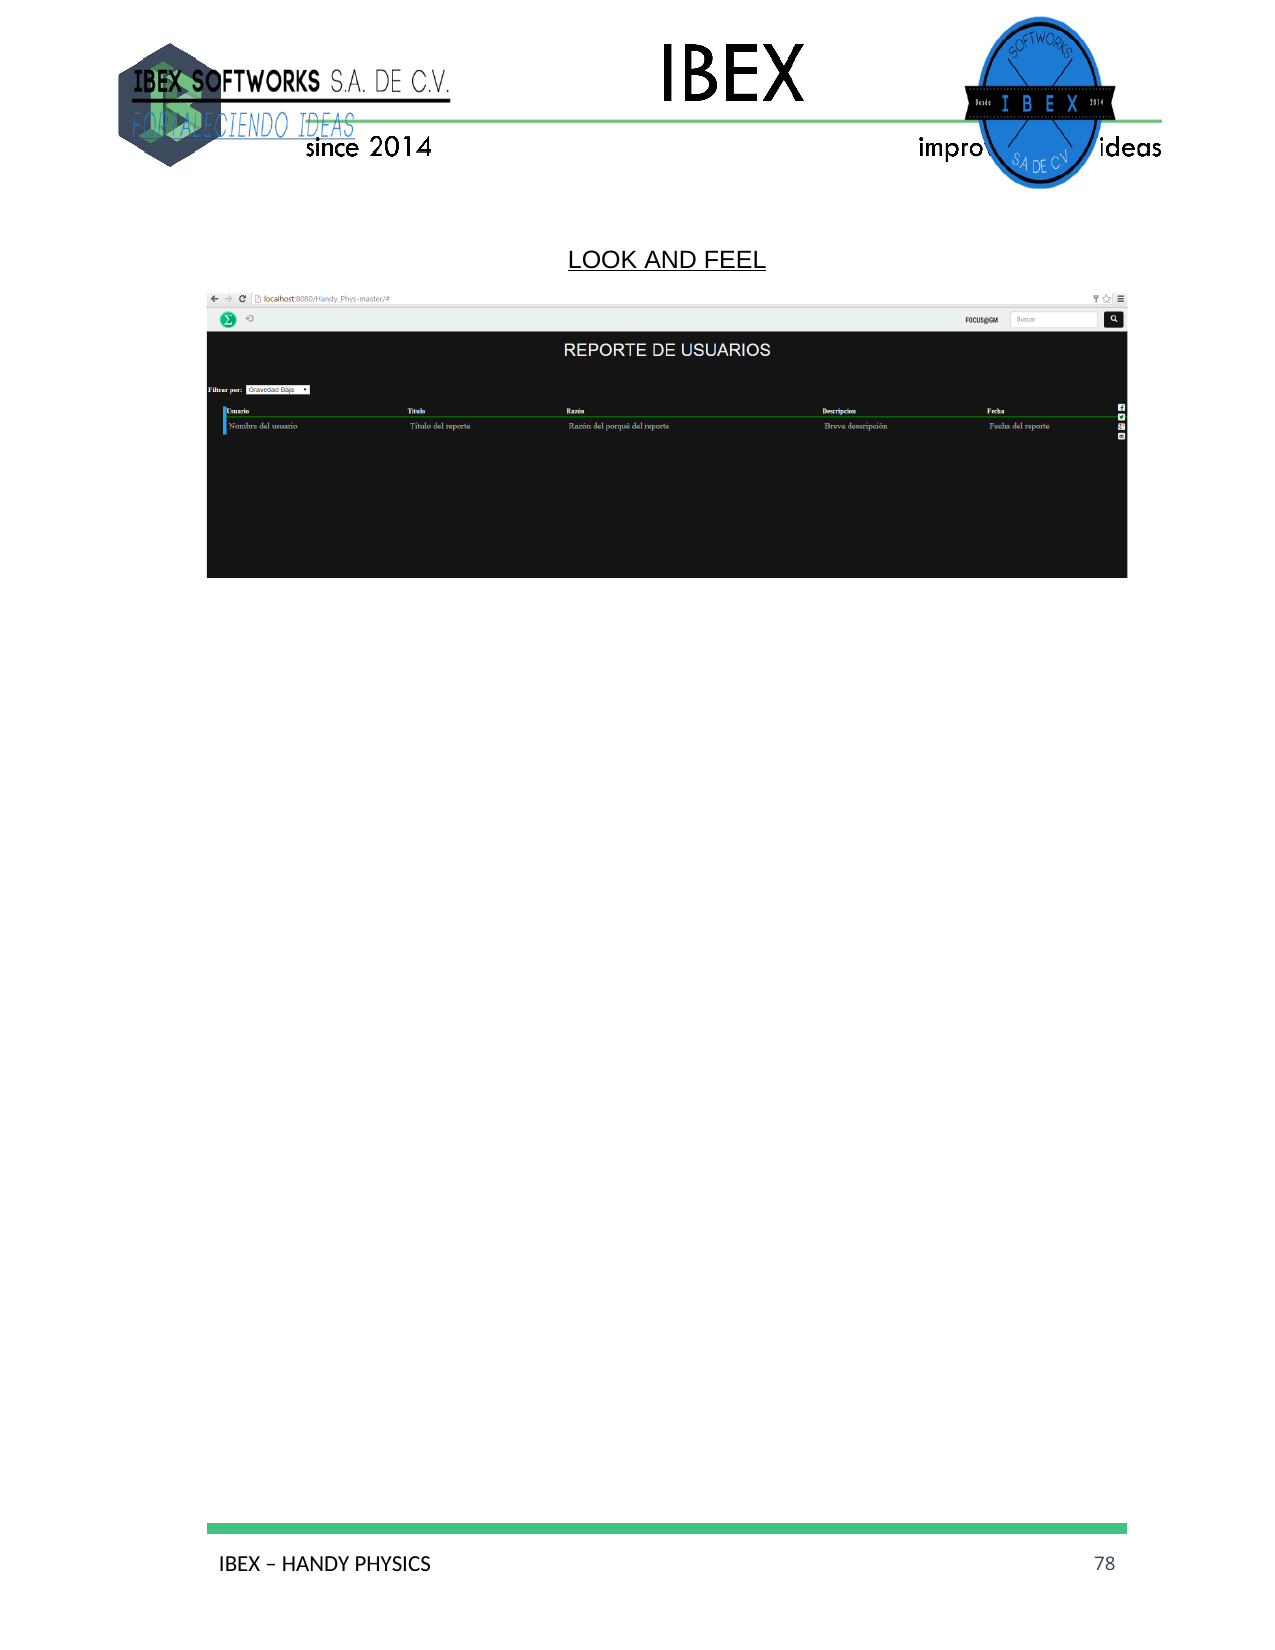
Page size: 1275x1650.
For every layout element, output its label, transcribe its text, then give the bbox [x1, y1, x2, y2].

picture [206, 293, 1128, 578]
text LOOK AND FEEL [207, 245, 1127, 274]
picture [0, 13, 1275, 199]
